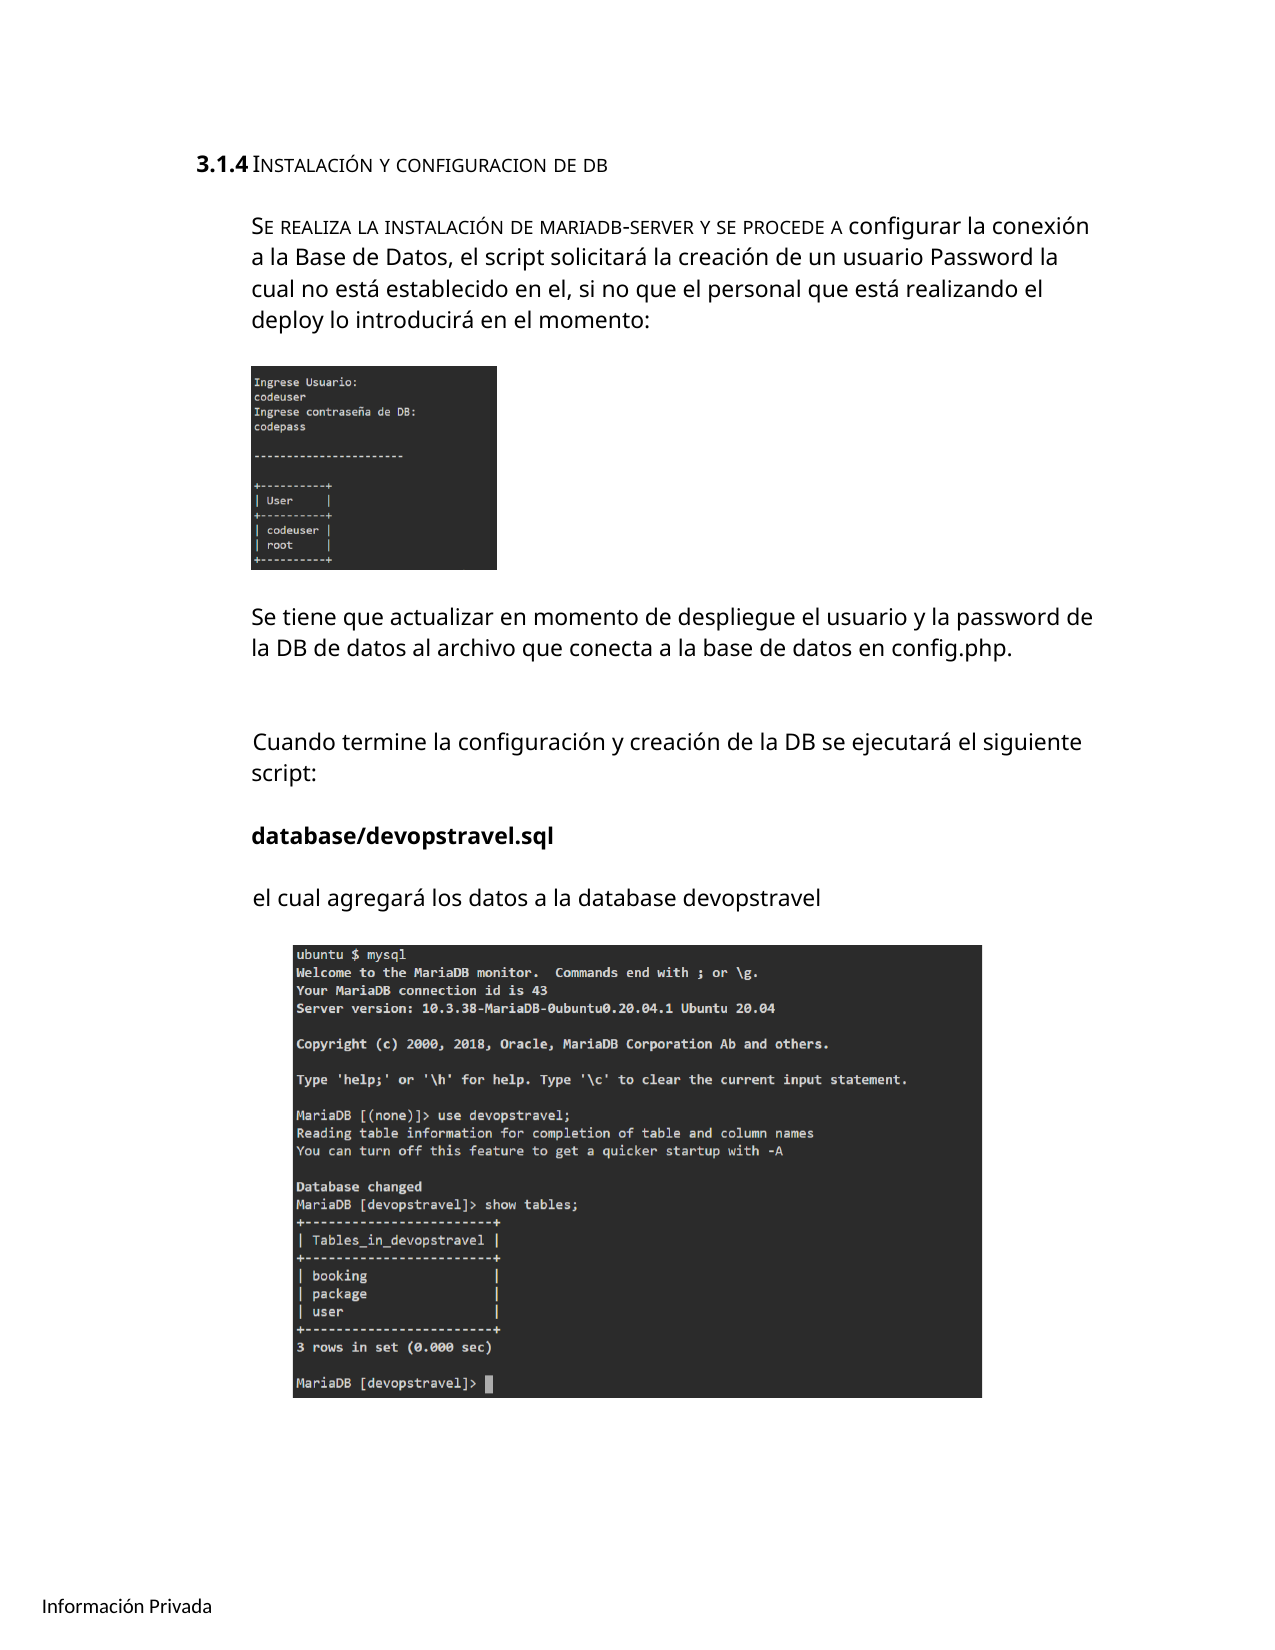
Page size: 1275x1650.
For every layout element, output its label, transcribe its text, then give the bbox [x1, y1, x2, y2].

text Se tiene que actualizar en momento de despliegue el usuario y la password de la DB de datos al archivo que conecta a la base de datos en config.php. [251, 601, 1098, 664]
list Instalación y configuracion de db [196, 148, 1098, 179]
text Cuando termine la configuración y creación de la DB se ejecutará el siguiente script: [251, 726, 1098, 789]
text el cual agregará los datos a la database devopstravel [177, 882, 1098, 914]
picture [251, 366, 497, 570]
picture [292, 945, 983, 1398]
text Se realiza la instalación de mariadb-server y se procede a configurar la conexión a la Base de Datos, el script solicitará la creación de un usuario Password la cual no está establecido en el, si no que el personal que está realizando el deploy lo introducirá en el momento: [251, 210, 1098, 335]
text database/devopstravel.sql [251, 820, 1098, 851]
